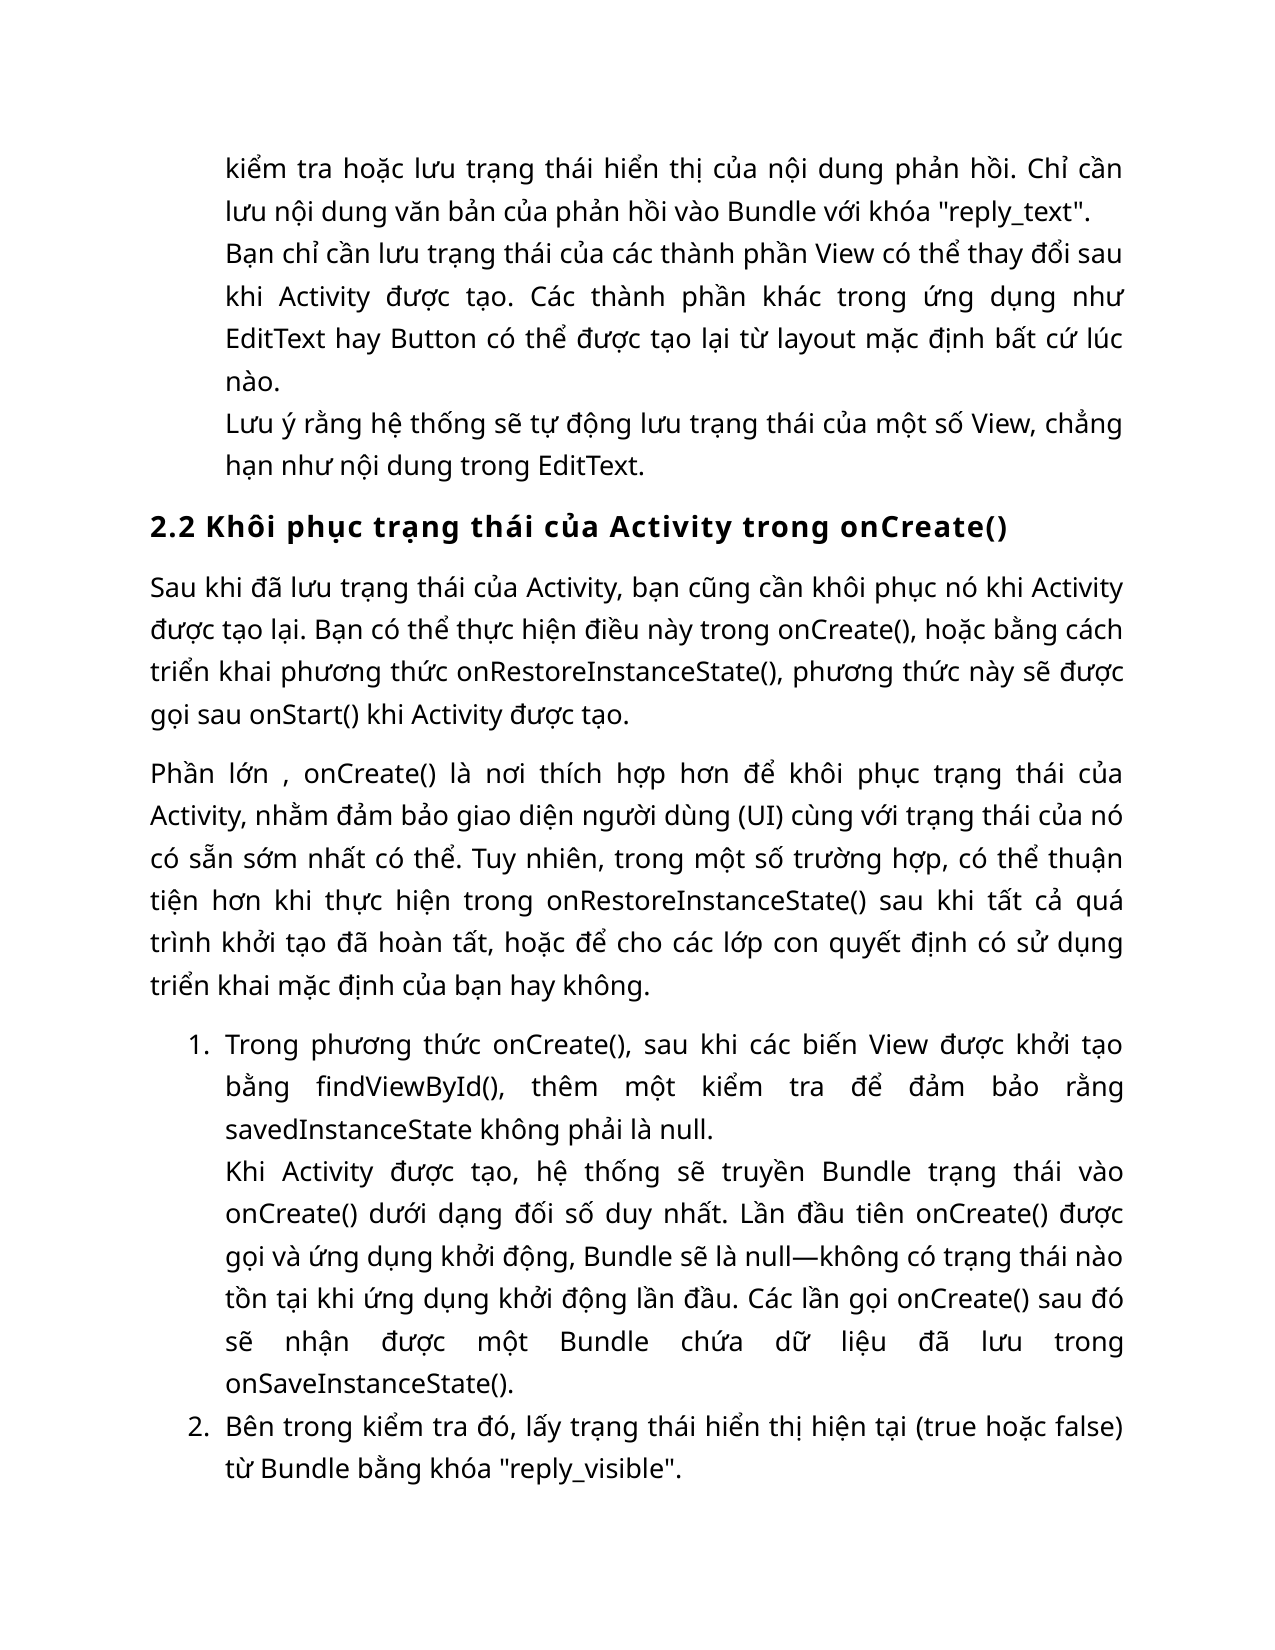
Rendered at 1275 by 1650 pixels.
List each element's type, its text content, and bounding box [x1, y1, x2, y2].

list Khi Activity được tạo, hệ thống sẽ truyền Bundle trạng thái vào onCreate() dưới dạng đối số duy nhất. Lần đầu tiên onCreate() được gọi và ứng dụng khởi động, Bundle sẽ là null—không có trạng thái nào tồn tại khi ứng dụng khởi động lần đầu. Các lần gọi onCreate() sau đó sẽ nhận được một Bundle chứa dữ liệu đã lưu trong onSaveInstanceState(). [225, 1153, 1125, 1401]
text Phần lớn , onCreate() là nơi thích hợp hơn để khôi phục trạng thái của Activity, nhằm đảm bảo giao diện người dùng (UI) cùng với trạng thái của nó có sẵn sớm nhất có thể. Tuy nhiên, trong một số trường hợp, có thể thuận tiện hơn khi thực hiện trong onRestoreInstanceState() sau khi tất cả quá trình khởi tạo đã hoàn tất, hoặc để cho các lớp con quyết định có sử dụng triển khai mặc định của bạn hay không. [150, 754, 1125, 1003]
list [225, 150, 1125, 229]
list Lưu ý rằng hệ thống sẽ tự động lưu trạng thái của một số View, chẳng hạn như nội dung trong EditText. [225, 404, 1125, 484]
subtitle 2.2 Khôi phục trạng thái của Activity trong onCreate() [150, 506, 1125, 546]
list Bạn chỉ cần lưu trạng thái của các thành phần View có thể thay đổi sau khi Activity được tạo. Các thành phần khác trong ứng dụng như EditText hay Button có thể được tạo lại từ layout mặc định bất cứ lúc nào. [225, 235, 1125, 399]
list Bên trong kiểm tra đó, lấy trạng thái hiển thị hiện tại (true hoặc false) từ Bundle bằng khóa "reply_visible". [187, 1407, 1125, 1486]
list Trong phương thức onCreate(), sau khi các biến View được khởi tạo bằng findViewById(), thêm một kiểm tra để đảm bảo rằng savedInstanceState không phải là null. [187, 1025, 1125, 1147]
text Sau khi đã lưu trạng thái của Activity, bạn cũng cần khôi phục nó khi Activity được tạo lại. Bạn có thể thực hiện điều này trong onCreate(), hoặc bằng cách triển khai phương thức onRestoreInstanceState(), phương thức này sẽ được gọi sau onStart() khi Activity được tạo. [150, 568, 1125, 732]
